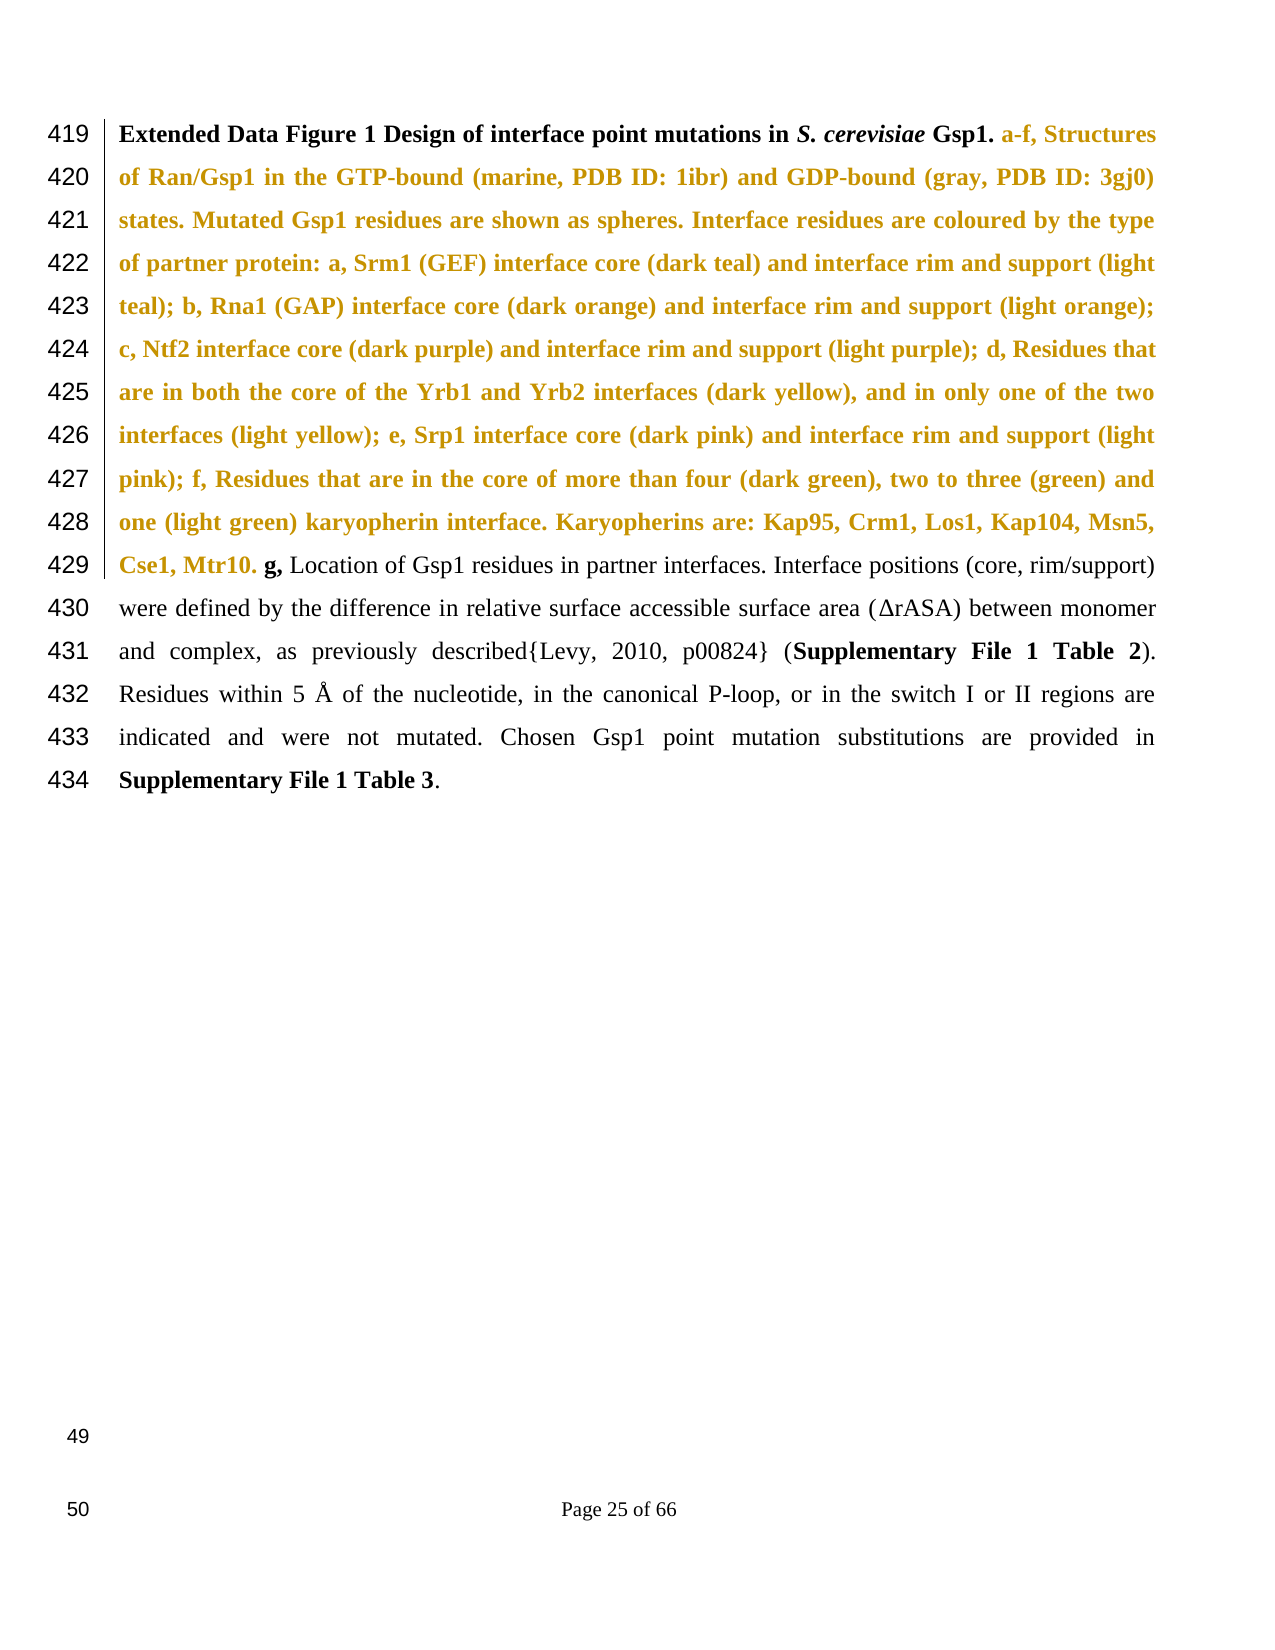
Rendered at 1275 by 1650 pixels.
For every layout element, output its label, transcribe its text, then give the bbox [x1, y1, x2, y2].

text Extended Data Figure 1 Design of interface point mutations in S. cerevisiae Gsp1. a-f, Structures of Ran/Gsp1 in the GTP-bound (marine, PDB ID: 1ibr) and GDP-bound (gray, PDB ID: 3gj0) states. Mutated Gsp1 residues are shown as spheres. Interface residues are coloured by the type of partner protein: a, Srm1 (GEF) interface core (dark teal) and interface rim and support (light teal); b, Rna1 (GAP) interface core (dark orange) and interface rim and support (light orange); c, Ntf2 interface core (dark purple) and interface rim and support (light purple); d, Residues that are in both the core of the Yrb1 and Yrb2 interfaces (dark yellow), and in only one of the two interfaces (light yellow); e, Srp1 interface core (dark pink) and interface rim and support (light pink); f, Residues that are in the core of more than four (dark green), two to three (green) and one (light green) karyopherin interface. Karyopherins are: Kap95, Crm1, Los1, Kap104, Msn5, Cse1, Mtr10. g, Location of Gsp1 residues in partner interfaces. Interface positions (core, rim/support) were defined by the difference in relative surface accessible surface area (ΔrASA) between monomer and complex, as previously described{Levy, 2010, p00824} (Supplementary File 1 Table 2). Residues within 5 Å of the nucleotide, in the canonical P-loop, or in the switch I or II regions are indicated and were not mutated. Chosen Gsp1 point mutation substitutions are provided in Supplementary File 1 Table 3. [119, 119, 1156, 794]
